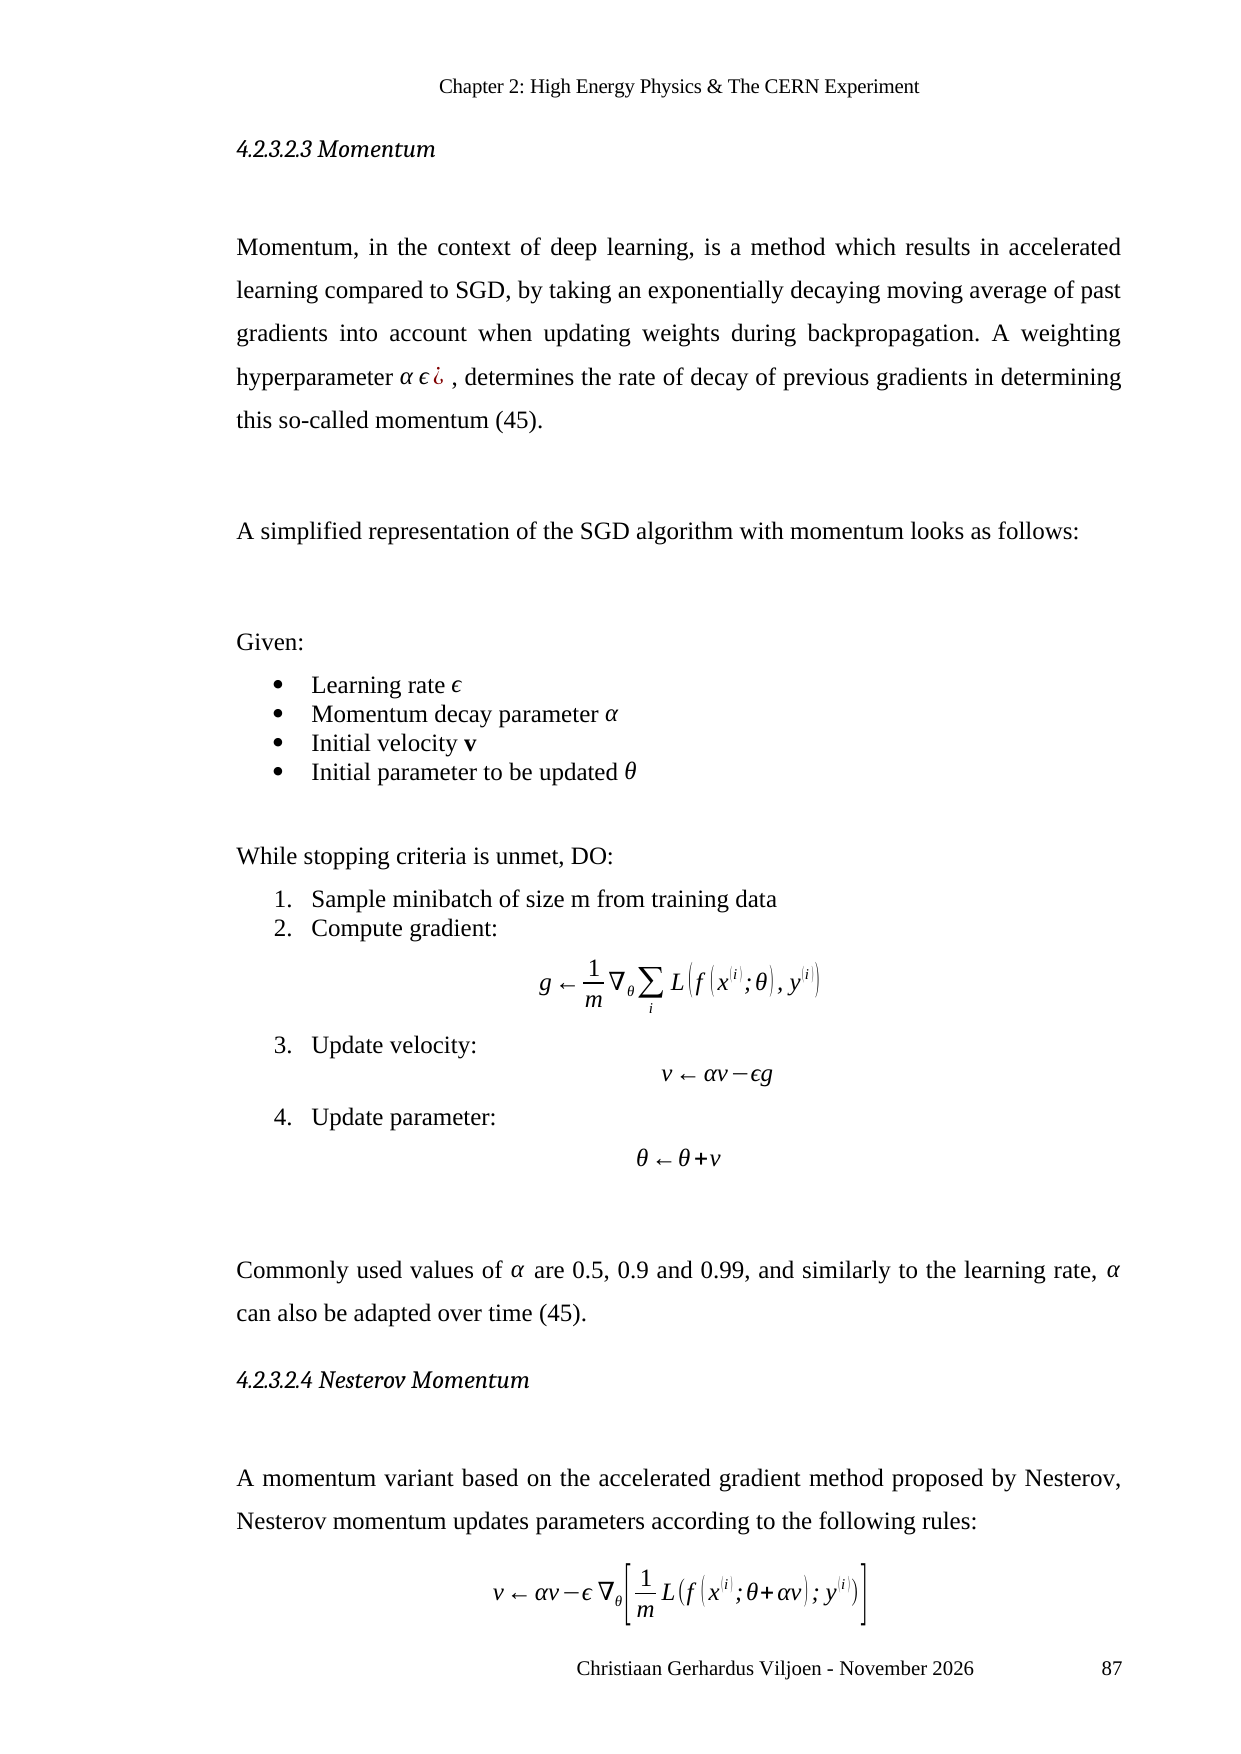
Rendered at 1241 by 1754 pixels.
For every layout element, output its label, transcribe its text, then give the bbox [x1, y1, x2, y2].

list Initial velocity v [274, 728, 1122, 757]
list Learning rate [274, 670, 1122, 699]
text While stopping criteria is unmet, DO: [236, 841, 1122, 870]
list Compute gradient: [274, 913, 1122, 942]
list Sample minibatch of size m from training data [274, 884, 1122, 913]
subtitle Nesterov Momentum [236, 1366, 1122, 1395]
subtitle Momentum [236, 135, 1122, 164]
list Update velocity: [274, 1030, 1122, 1059]
text A simplified representation of the SGD algorithm with momentum looks as follows: [236, 516, 1122, 545]
text A momentum variant based on the accelerated gradient method proposed by Nesterov, Nesterov momentum updates parameters according to the following rules: [236, 1463, 1122, 1535]
list Initial parameter to be updated [274, 757, 1122, 785]
text Given: [236, 627, 1122, 656]
list Momentum decay parameter [274, 699, 1122, 728]
text Momentum, in the context of deep learning, is a method which results in accelerated learning compared to SGD, by taking an exponentially decaying moving average of past gradients into account when updating weights during backpropagation. A weighting hyperparameter , determines the rate of decay of previous gradients in determining this so-called momentum . [236, 232, 1122, 433]
list Update parameter: [274, 1102, 1122, 1131]
text Commonly used values of are 0.5, 0.9 and 0.99, and similarly to the learning rate, can also be adapted over time . [236, 1255, 1122, 1327]
